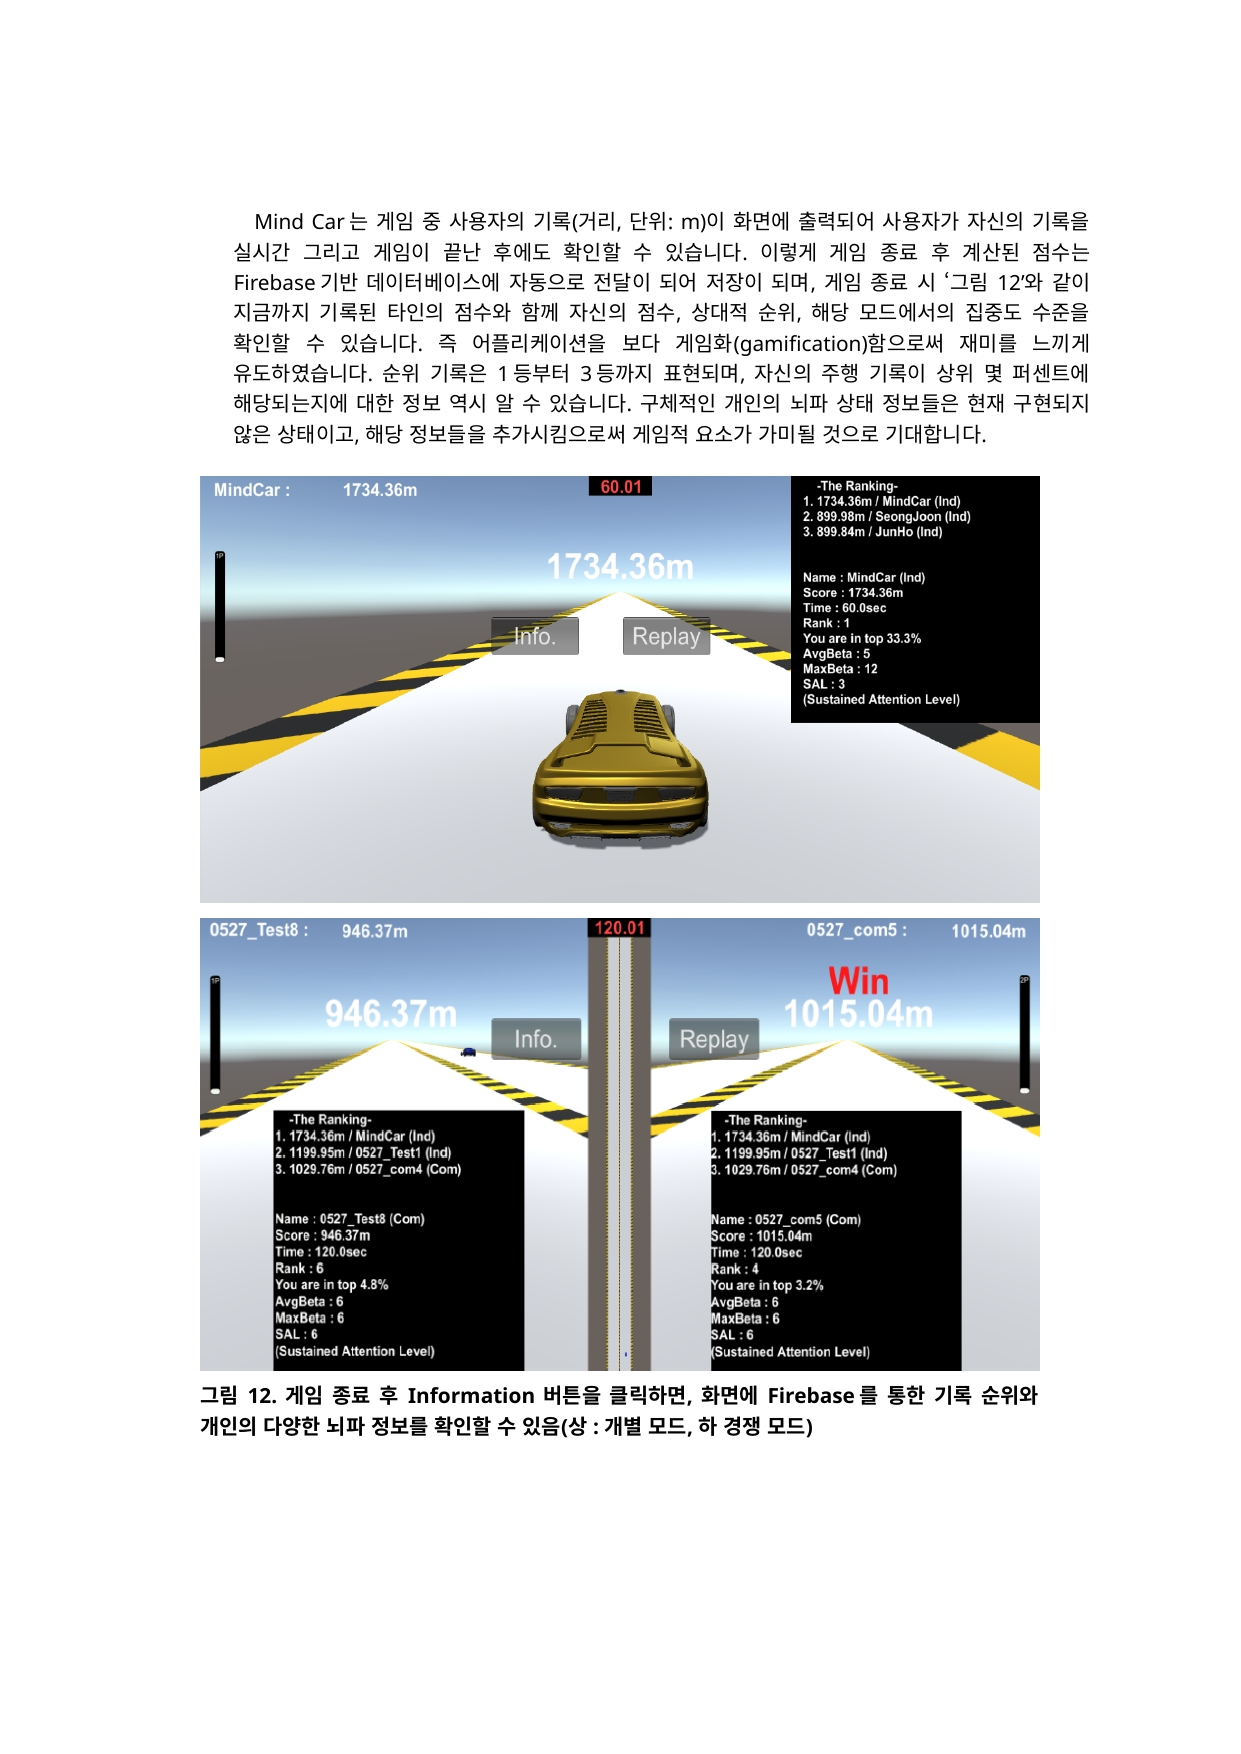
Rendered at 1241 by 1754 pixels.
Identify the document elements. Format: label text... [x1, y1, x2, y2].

picture [200, 476, 1040, 903]
picture [200, 918, 1040, 1371]
text Mind Car는 게임 중 사용자의 기록(거리, 단위: m)이 화면에 출력되어 사용자가 자신의 기록을 실시간 그리고 게임이 끝난 후에도 확인할 수 있습니다. 이렇게 게임 종료 후 계산된 점수는 Firebase기반 데이터베이스에 자동으로 전달이 되어 저장이 되며, 게임 종료 시 ‘그림 12’와 같이 지금까지 기록된 타인의 점수와 함께 자신의 점수, 상대적 순위, 해당 모드에서의 집중도 수준을 확인할 수 있습니다. 즉 어플리케이션을 보다 게임화(gamification)함으로써 재미를 느끼게 유도하였습니다. 순위 기록은 1등부터 3등까지 표현되며, 자신의 주행 기록이 상위 몇 퍼센트에 해당되는지에 대한 정보 역시 알 수 있습니다. 구체적인 개인의 뇌파 상태 정보들은 현재 구현되지 않은 상태이고, 해당 정보들을 추가시킴으로써 게임적 요소가 가미될 것으로 기대합니다. [233, 206, 1090, 448]
